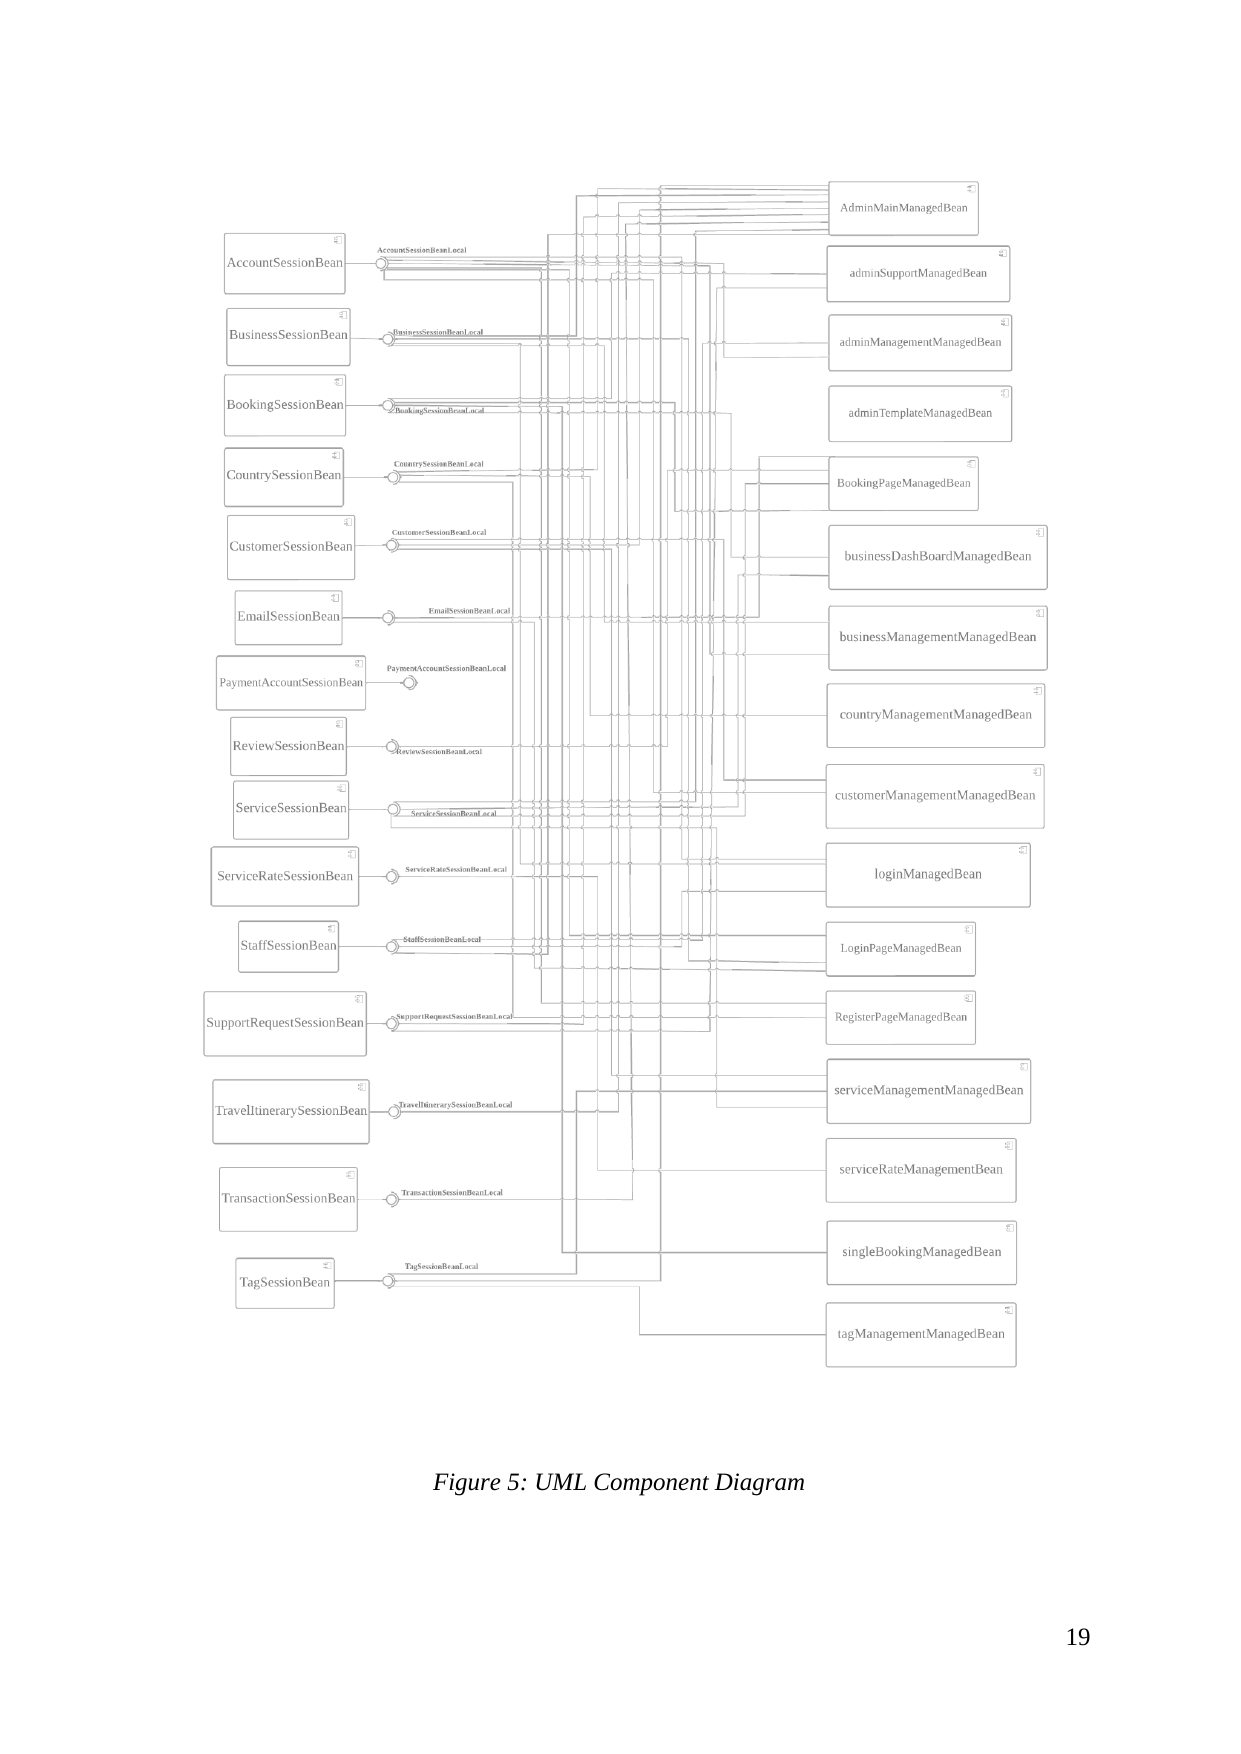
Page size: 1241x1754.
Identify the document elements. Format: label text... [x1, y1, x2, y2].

picture [174, 150, 1066, 1388]
text Figure 5: UML Component Diagram [150, 1467, 1090, 1495]
